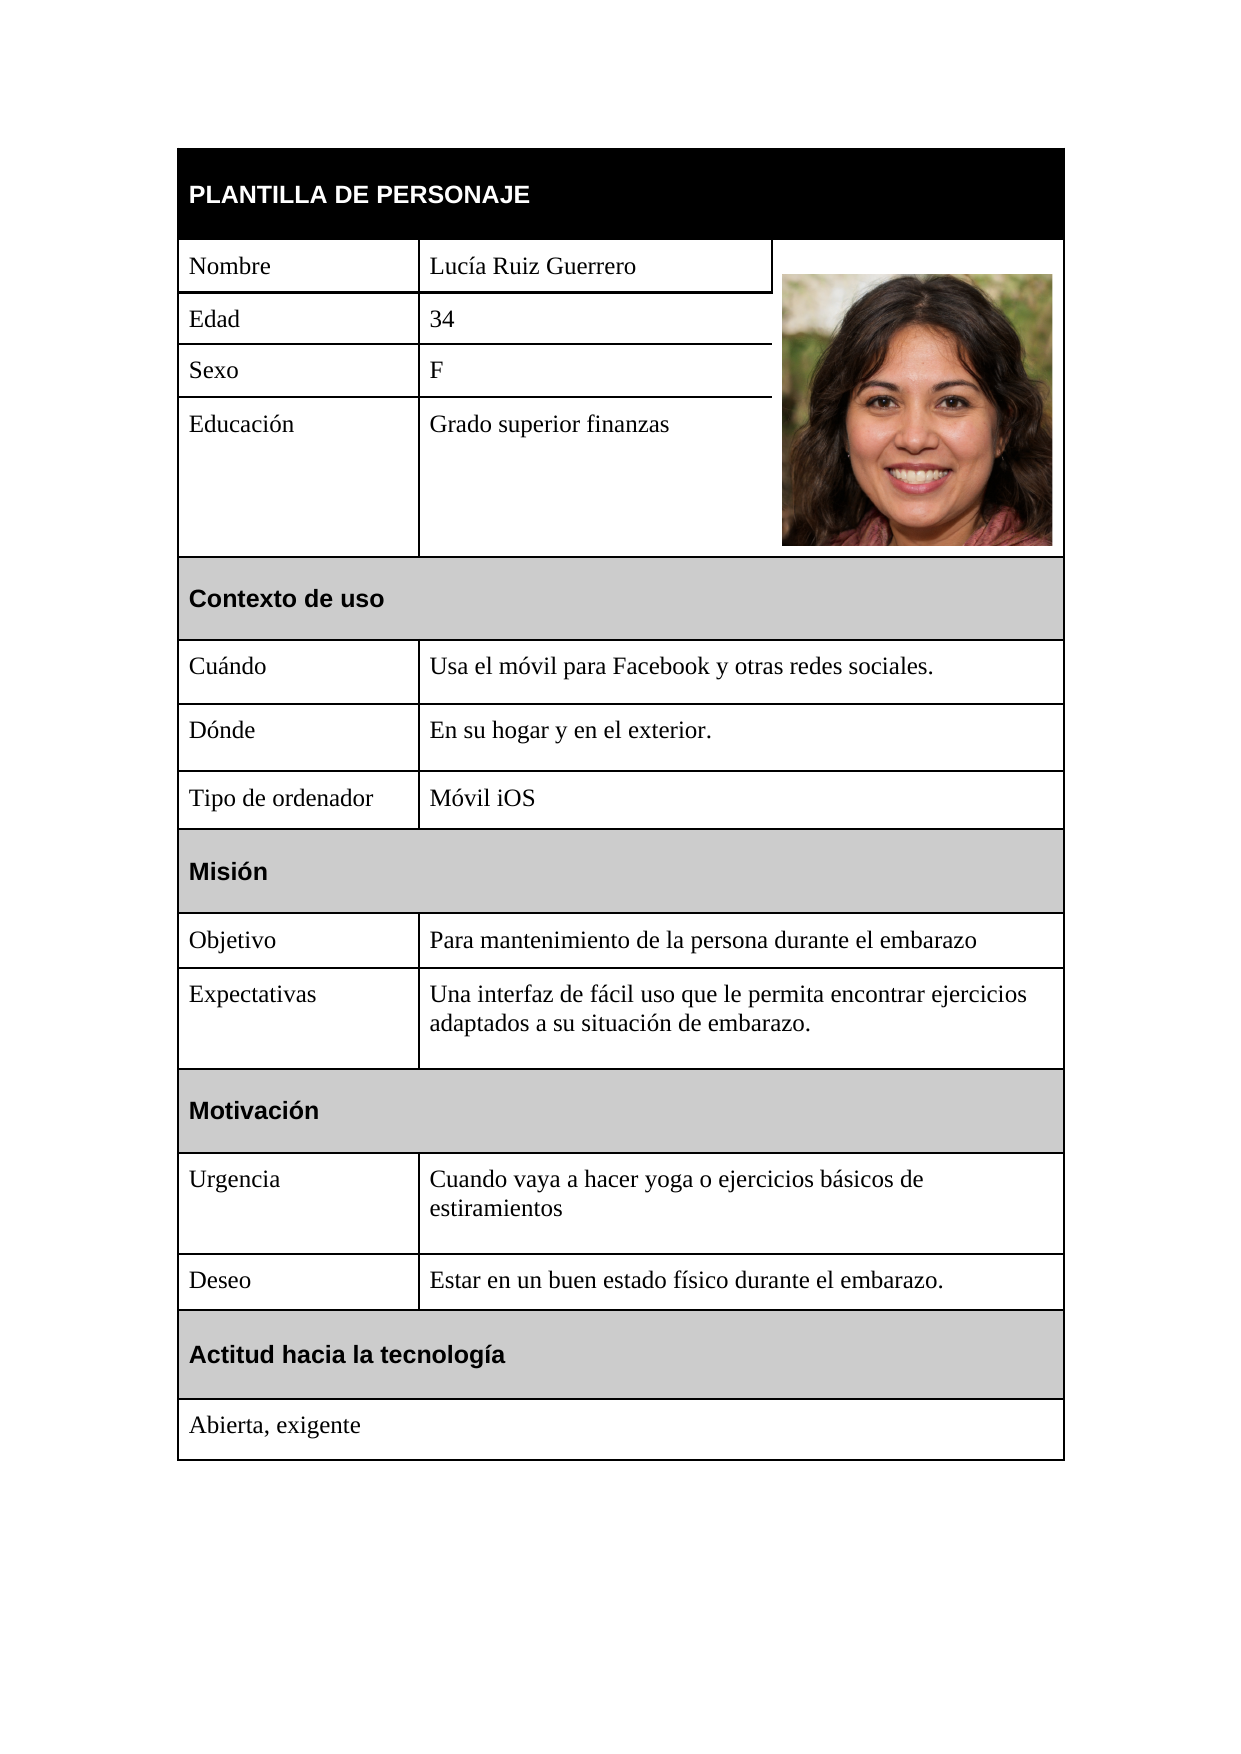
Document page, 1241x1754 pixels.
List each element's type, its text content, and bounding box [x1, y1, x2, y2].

table_cell Sexo [179, 345, 418, 396]
table_cell Una interfaz de fácil uso que le permita encontrar ejercicios adaptados a su situación de embarazo. [420, 969, 1063, 1067]
table_cell Usa el móvil para Facebook y otras redes sociales. [420, 641, 1063, 703]
table_cell Misión [179, 830, 1063, 912]
table_cell [772, 240, 1063, 556]
table_cell Actitud hacia la tecnología [179, 1311, 1063, 1398]
table_cell Motivación [179, 1070, 1063, 1152]
table_cell Dónde [179, 705, 418, 770]
table_cell Edad [179, 294, 418, 343]
picture [782, 274, 1053, 546]
table_cell Contexto de uso [179, 558, 1063, 639]
table_cell Educación [179, 398, 418, 556]
table_cell Móvil iOS [420, 772, 1063, 828]
table_cell Lucía Ruiz Guerrero [420, 240, 771, 291]
table_cell Grado superior finanzas [420, 398, 772, 556]
table_cell En su hogar y en el exterior. [420, 705, 1063, 770]
table_cell Tipo de ordenador [179, 772, 418, 828]
table_cell 34 [420, 294, 772, 343]
table_cell Nombre [179, 240, 418, 291]
table_cell Expectativas [179, 969, 418, 1067]
table_cell Urgencia [179, 1154, 418, 1252]
table_cell F [420, 345, 772, 396]
table_cell Estar en un buen estado físico durante el embarazo. [420, 1255, 1063, 1309]
table_cell Cuándo [179, 641, 418, 703]
table_cell Deseo [179, 1255, 418, 1309]
table_cell Abierta, exigente [179, 1400, 1063, 1459]
table_cell Objetivo [179, 914, 418, 967]
table_cell Para mantenimiento de la persona durante el embarazo [420, 914, 1063, 967]
table_cell Cuando vaya a hacer yoga o ejercicios básicos de estiramientos [420, 1154, 1063, 1252]
table_header PLANTILLA DE PERSONAJE [179, 150, 1063, 238]
